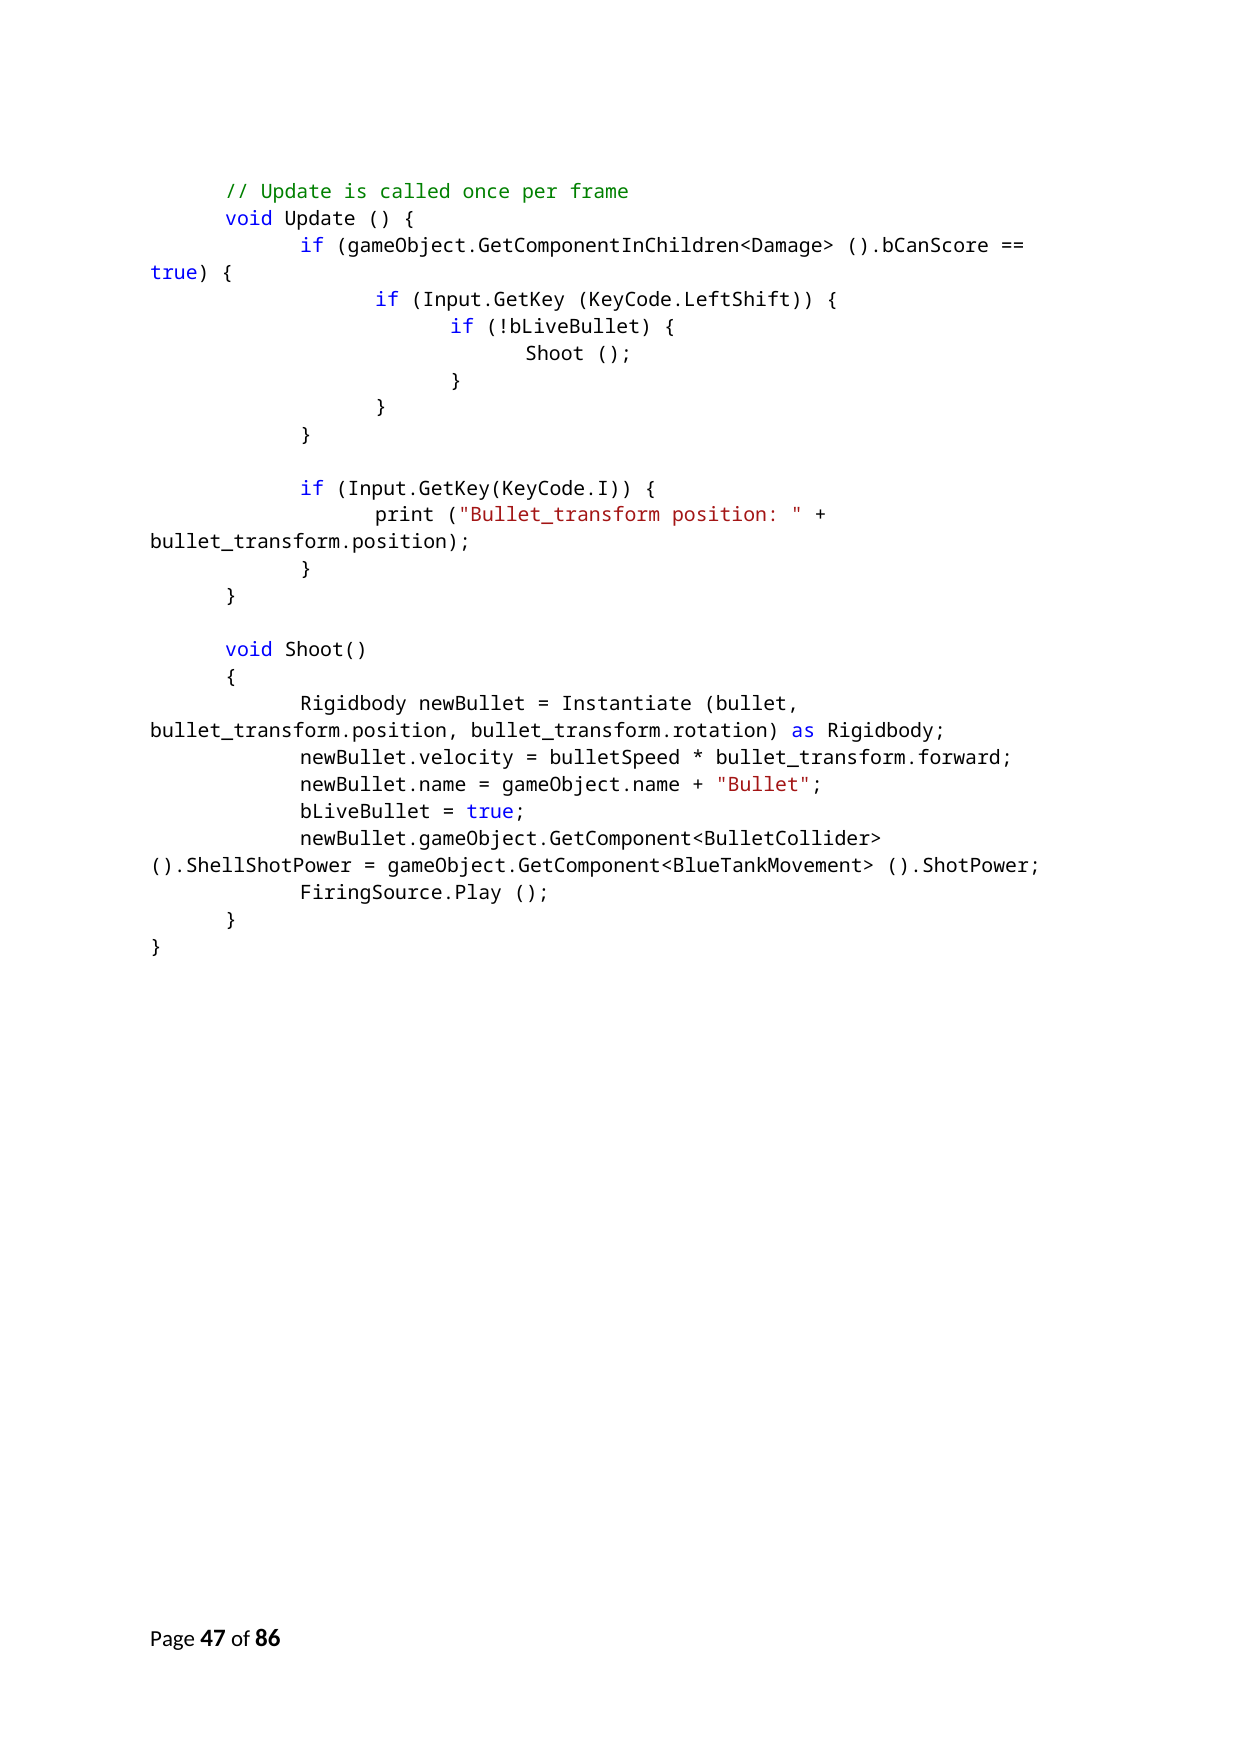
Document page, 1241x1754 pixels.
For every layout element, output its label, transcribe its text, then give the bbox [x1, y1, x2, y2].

text } [150, 366, 1090, 393]
text if (Input.GetKey(KeyCode.I)) { [150, 474, 1090, 501]
text FiringSource.Play (); [150, 878, 1090, 905]
text } [150, 582, 1090, 609]
text void Shoot() [150, 636, 1090, 663]
text } [150, 905, 1090, 932]
text newBullet.name = gameObject.name + "Bullet"; [150, 771, 1090, 797]
text Rigidbody newBullet = Instantiate (bullet, bullet_transform.position, bullet_transform.rotation) as Rigidbody; [150, 689, 1090, 743]
text // Update is called once per frame [150, 177, 1090, 204]
text Shoot (); [150, 339, 1090, 366]
text if (Input.GetKey (KeyCode.LeftShift)) { [150, 285, 1090, 312]
text { [150, 663, 1090, 689]
text newBullet.velocity = bulletSpeed * bullet_transform.forward; [150, 743, 1090, 771]
text } [150, 393, 1090, 420]
text print ("Bullet_transform position: " + bullet_transform.position); [150, 501, 1090, 555]
text } [150, 555, 1090, 582]
text if (!bLiveBullet) { [150, 312, 1090, 339]
text bLiveBullet = true; [150, 797, 1090, 824]
text if (gameObject.GetComponentInChildren<Damage> ().bCanScore == true) { [150, 231, 1090, 285]
text newBullet.gameObject.GetComponent<BulletCollider> ().ShellShotPower = gameObject.GetComponent<BlueTankMovement> ().ShotPower; [150, 824, 1090, 878]
text } [150, 932, 1090, 959]
text } [150, 420, 1090, 447]
text void Update () { [150, 204, 1090, 231]
